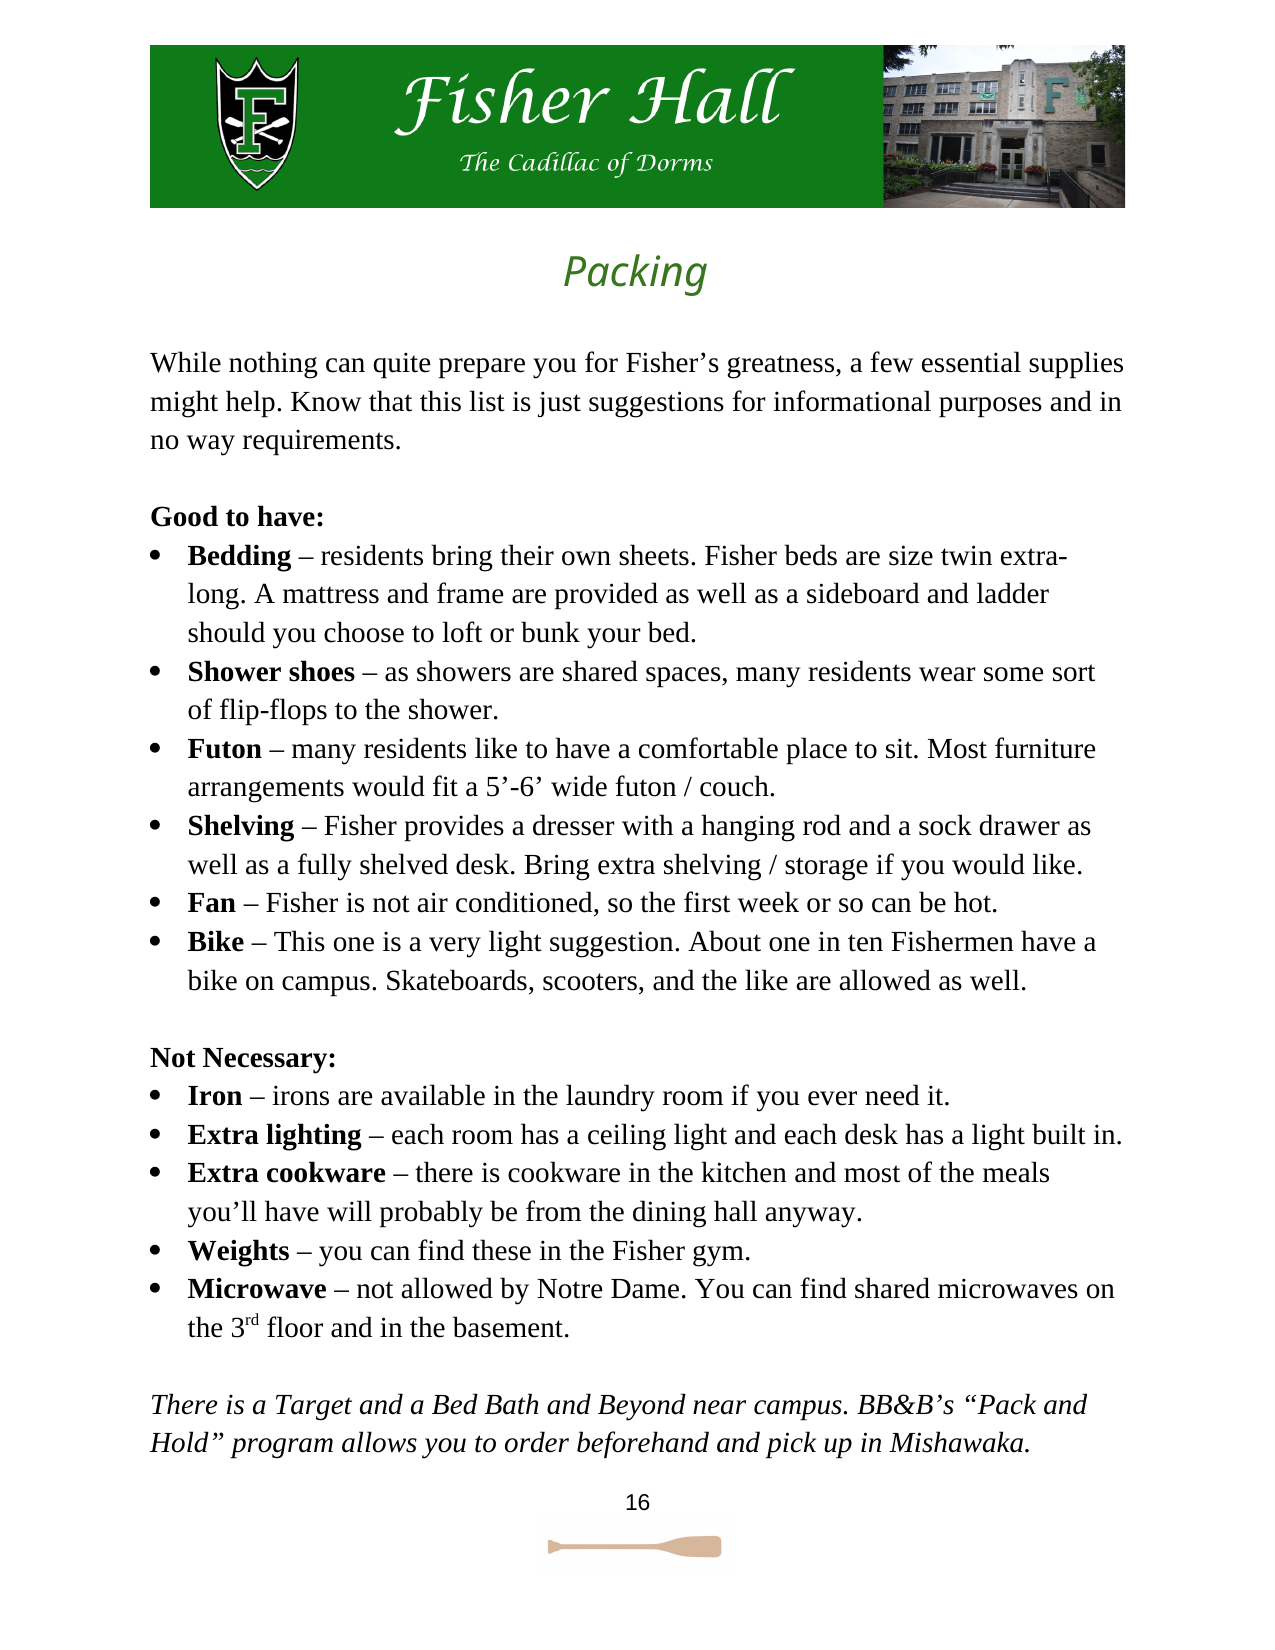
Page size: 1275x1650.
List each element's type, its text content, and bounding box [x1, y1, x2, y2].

text Packing [150, 242, 1125, 298]
list Shower shoes – as showers are shared spaces, many residents wear some sort of flip-flops to the shower. [150, 654, 1125, 726]
list Bike – This one is a very light suggestion. About one in ten Fishermen have a bike on campus. Skateboards, scooters, and the like are allowed as well. [150, 924, 1125, 996]
list Futon – many residents like to have a comfortable place to sit. Most furniture arrangements would fit a 5’-6’ wide futon / couch. [150, 731, 1125, 803]
text Good to have: [150, 499, 1125, 533]
picture [537, 1515, 737, 1574]
list Iron – irons are available in the laundry room if you ever need it. [150, 1078, 1125, 1112]
list Extra cookware – there is cookware in the kitchen and most of the meals you’ll have will probably be from the dining hall anyway. [150, 1156, 1125, 1228]
list Shelving – Fisher provides a dresser with a hanging rod and a sock drawer as well as a fully shelved desk. Bring extra shelving / storage if you would like. [150, 808, 1125, 880]
text While nothing can quite prepare you for Fisher’s greatness, a few essential supplies might help. Know that this list is just suggestions for informational purposes and in no way requirements. [150, 345, 1125, 456]
list Microwave – not allowed by Notre Dame. You can find shared microwaves on the 3rd floor and in the basement. [150, 1271, 1125, 1343]
text There is a Target and a Bed Bath and Beyond near campus. BB&B’s “Pack and Hold” program allows you to order beforehand and pick up in Mishawaka. [150, 1387, 1125, 1459]
picture [150, 45, 1125, 208]
list Fan – Fisher is not air conditioned, so the first week or so can be hot. [150, 885, 1125, 919]
list Extra lighting – each room has a ceiling light and each desk has a light built in. [150, 1117, 1125, 1151]
list Bedding – residents bring their own sheets. Fisher beds are size twin extra-long. A mattress and frame are provided as well as a sideboard and ladder should you choose to loft or bunk your bed. [150, 538, 1125, 649]
list Weights – you can find these in the Fisher gym. [150, 1233, 1125, 1266]
text Not Necessary: [150, 1040, 1125, 1073]
